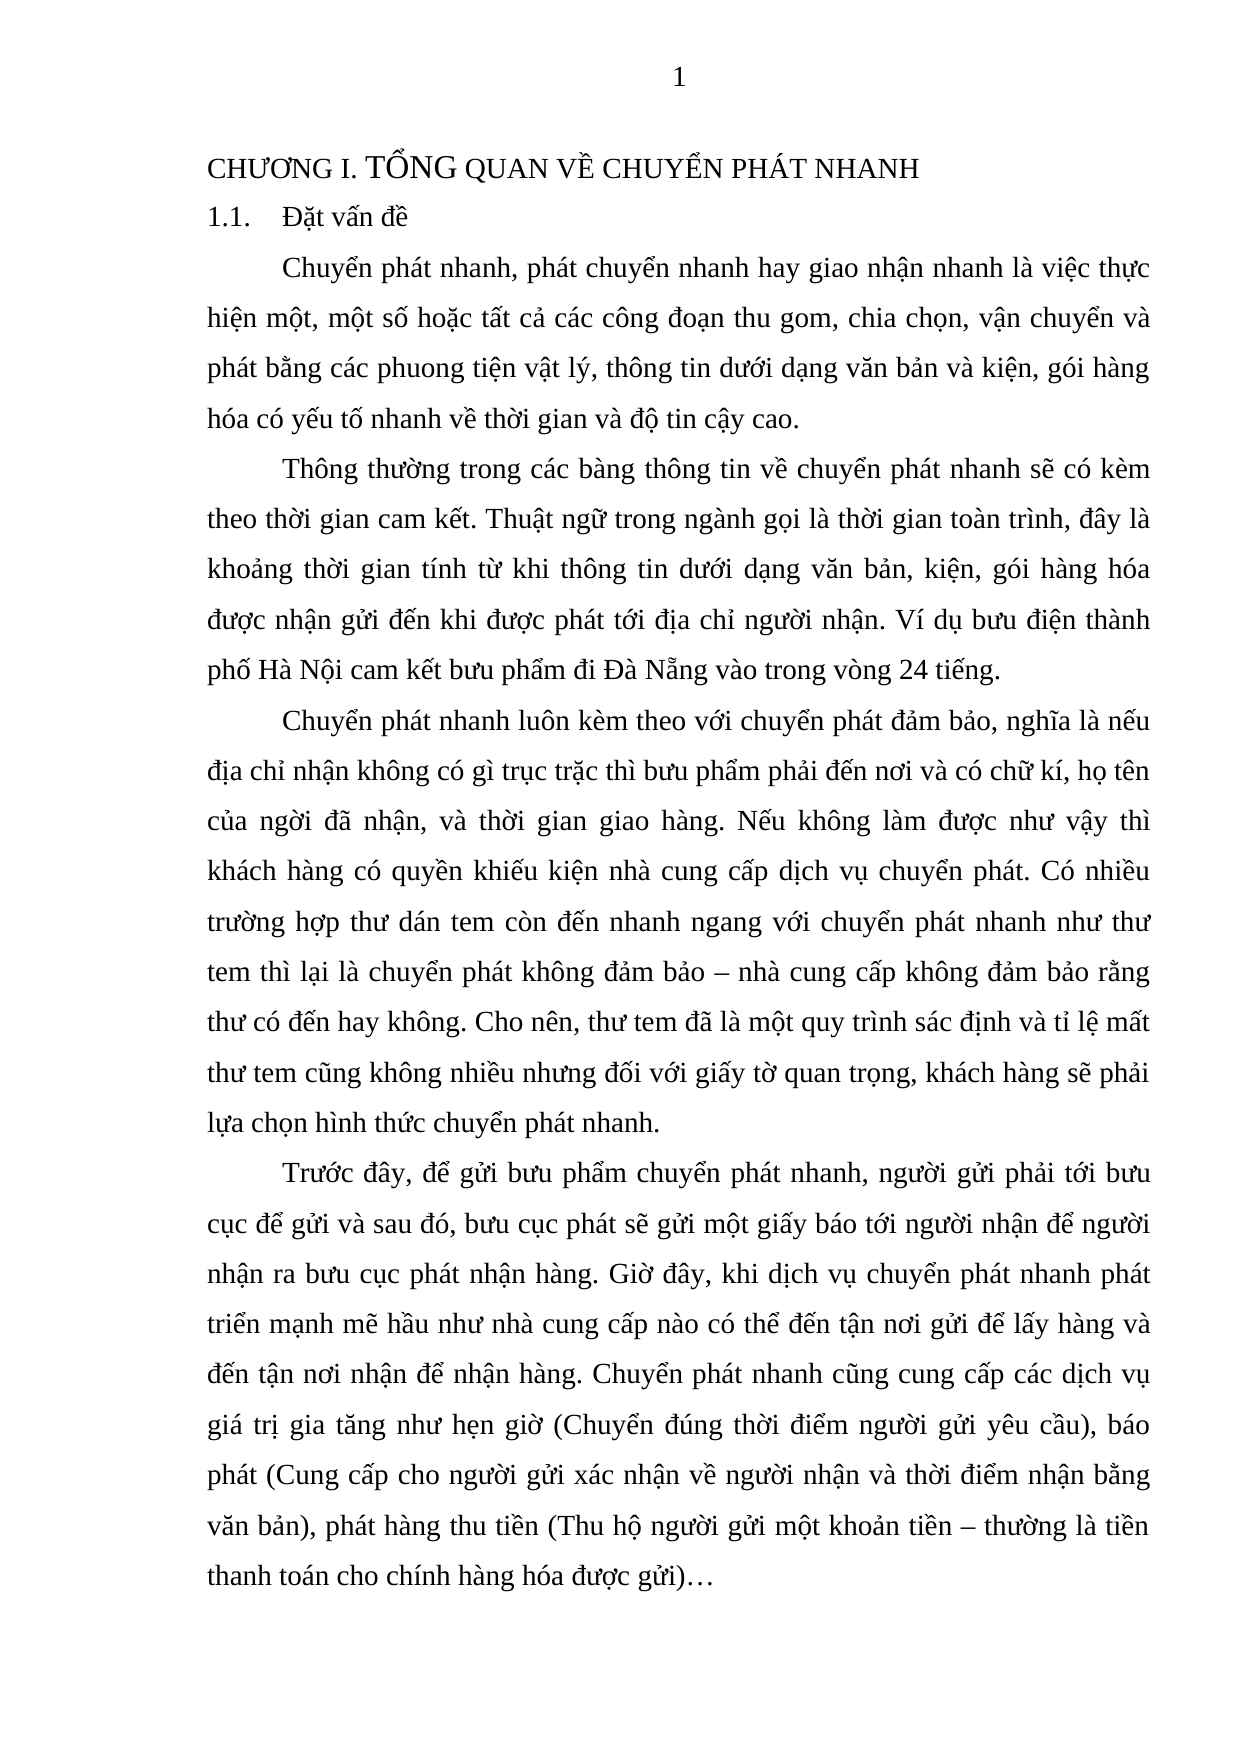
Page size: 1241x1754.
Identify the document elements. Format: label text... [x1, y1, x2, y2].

list Chuyển phát nhanh, phát chuyển nhanh hay giao nhận nhanh là việc thực hiện một, một số hoặc tất cả các công đoạn thu gom, chia chọn, vận chuyển và phát bằng các phuong tiện vật lý, thông tin dưới dạng văn bản và kiện, gói hàng hóa có yếu tố nhanh về thời gian và độ tin cậy cao. [207, 250, 1152, 434]
list Thông thường trong các bàng thông tin về chuyển phát nhanh sẽ có kèm theo thời gian cam kết. Thuật ngữ trong ngành gọi là thời gian toàn trình, đây là khoảng thời gian tính từ khi thông tin dưới dạng văn bản, kiện, gói hàng hóa được nhận gửi đến khi được phát tới địa chỉ người nhận. Ví dụ bưu điện thành phố Hà Nội cam kết bưu phẩm đi Đà Nẵng vào trong vòng 24 tiếng. [207, 451, 1152, 686]
list Đặt vấn đề [207, 199, 1152, 233]
text CHƯƠNG I. TỔNG QUAN VỀ CHUYỂN PHÁT NHANH [207, 148, 1152, 186]
list Chuyển phát nhanh luôn kèm theo với chuyển phát đảm bảo, nghĩa là nếu địa chỉ nhận không có gì trục trặc thì bưu phẩm phải đến nơi và có chữ kí, họ tên của ngời đã nhận, và thời gian giao hàng. Nếu không làm được như vậy thì khách hàng có quyền khiếu kiện nhà cung cấp dịch vụ chuyển phát. Có nhiều trường hợp thư dán tem còn đến nhanh ngang với chuyển phát nhanh như thư tem thì lại là chuyển phát không đảm bảo – nhà cung cấp không đảm bảo rằng thư có đến hay không. Cho nên, thư tem đã là một quy trình sác định và tỉ lệ mất thư tem cũng không nhiều nhưng đối với giấy tờ quan trọng, khách hàng sẽ phải lựa chọn hình thức chuyển phát nhanh. [207, 703, 1152, 1139]
list Trước đây, để gửi bưu phẩm chuyển phát nhanh, người gửi phải tới bưu cục để gửi và sau đó, bưu cục phát sẽ gửi một giấy báo tới người nhận để người nhận ra bưu cục phát nhận hàng. Giờ đây, khi dịch vụ chuyển phát nhanh phát triển mạnh mẽ hầu như nhà cung cấp nào có thể đến tận nơi gửi để lấy hàng và đến tận nơi nhận để nhận hàng. Chuyển phát nhanh cũng cung cấp các dịch vụ giá trị gia tăng như hẹn giờ (Chuyển đúng thời điểm người gửi yêu cầu), báo phát (Cung cấp cho người gửi xác nhận về người nhận và thời điểm nhận bằng văn bản), phát hàng thu tiền (Thu hộ người gửi một khoản tiền – thường là tiền thanh toán cho chính hàng hóa được gửi)… [207, 1155, 1152, 1591]
